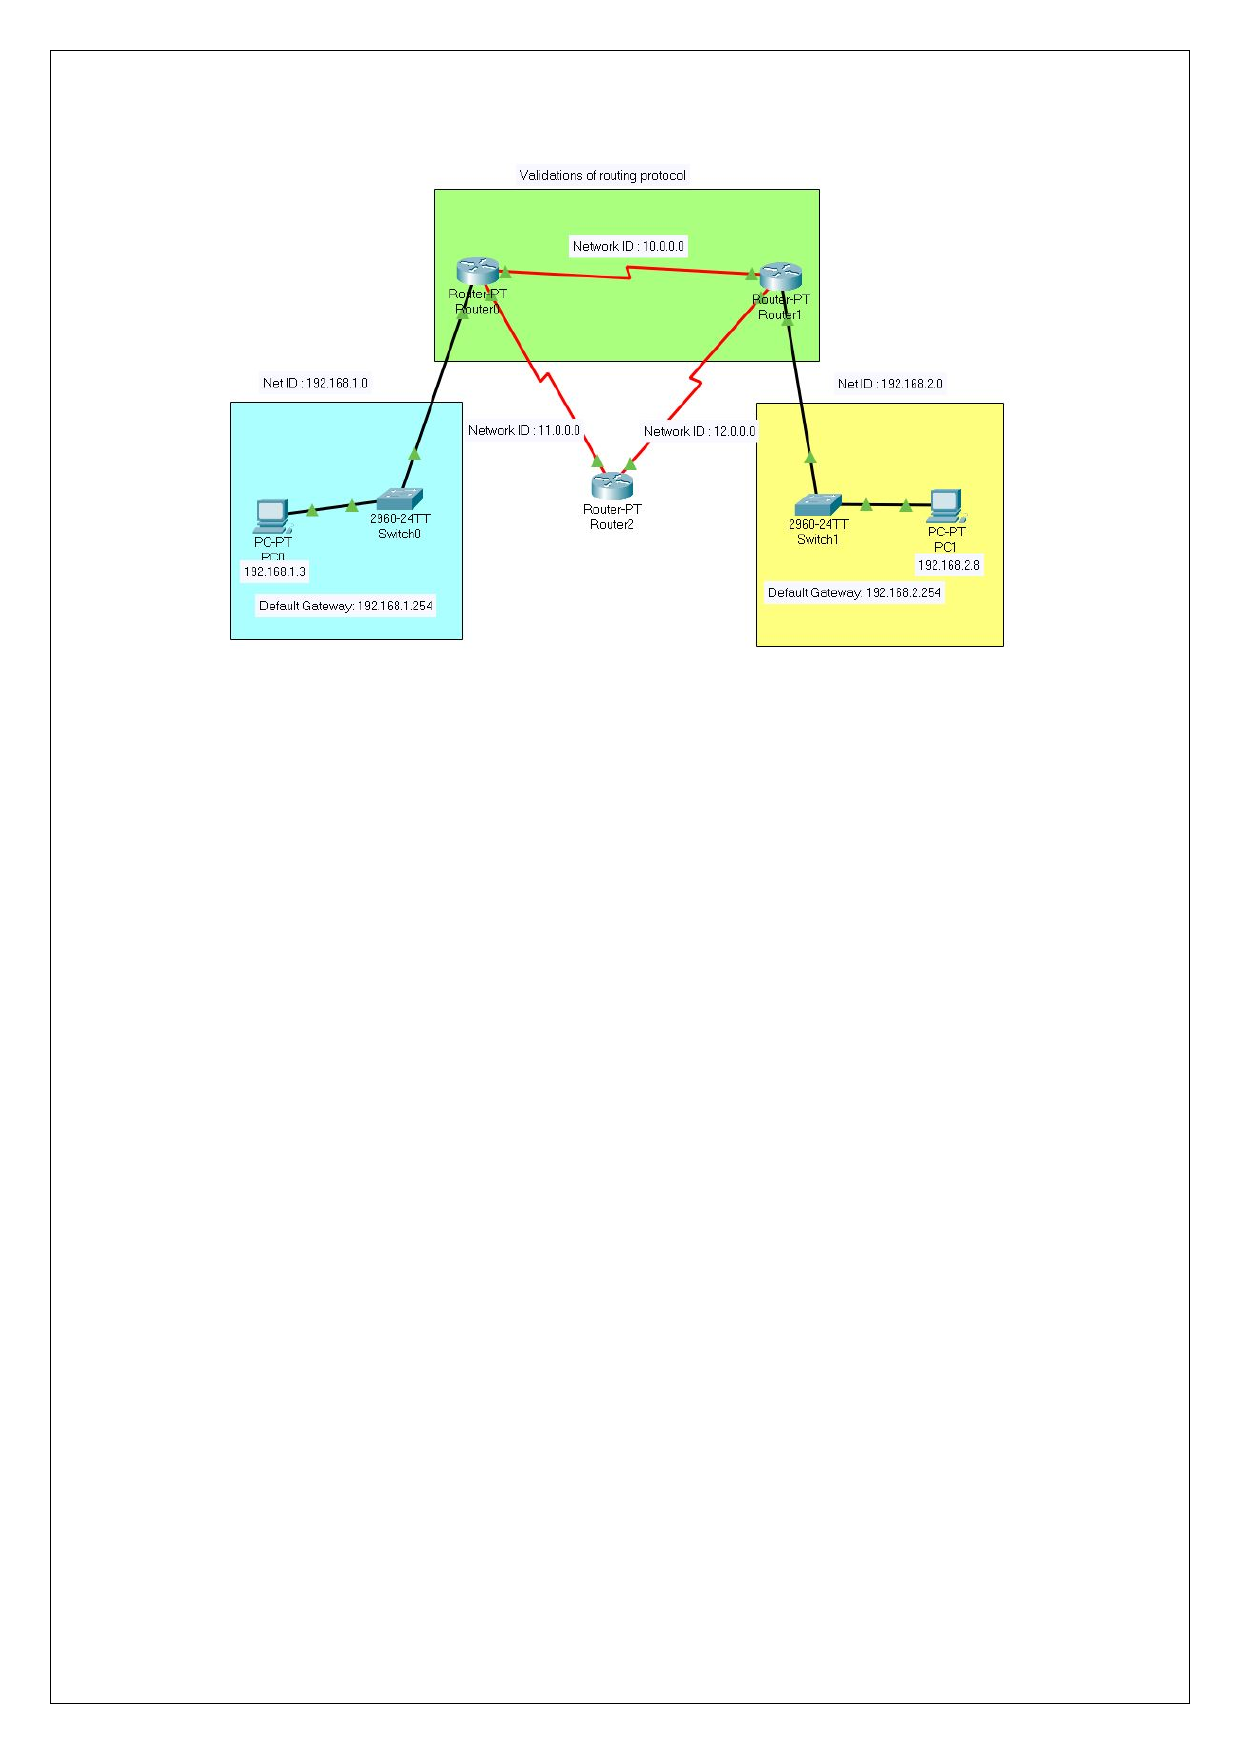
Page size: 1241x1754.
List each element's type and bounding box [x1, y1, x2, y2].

picture [199, 147, 1041, 701]
